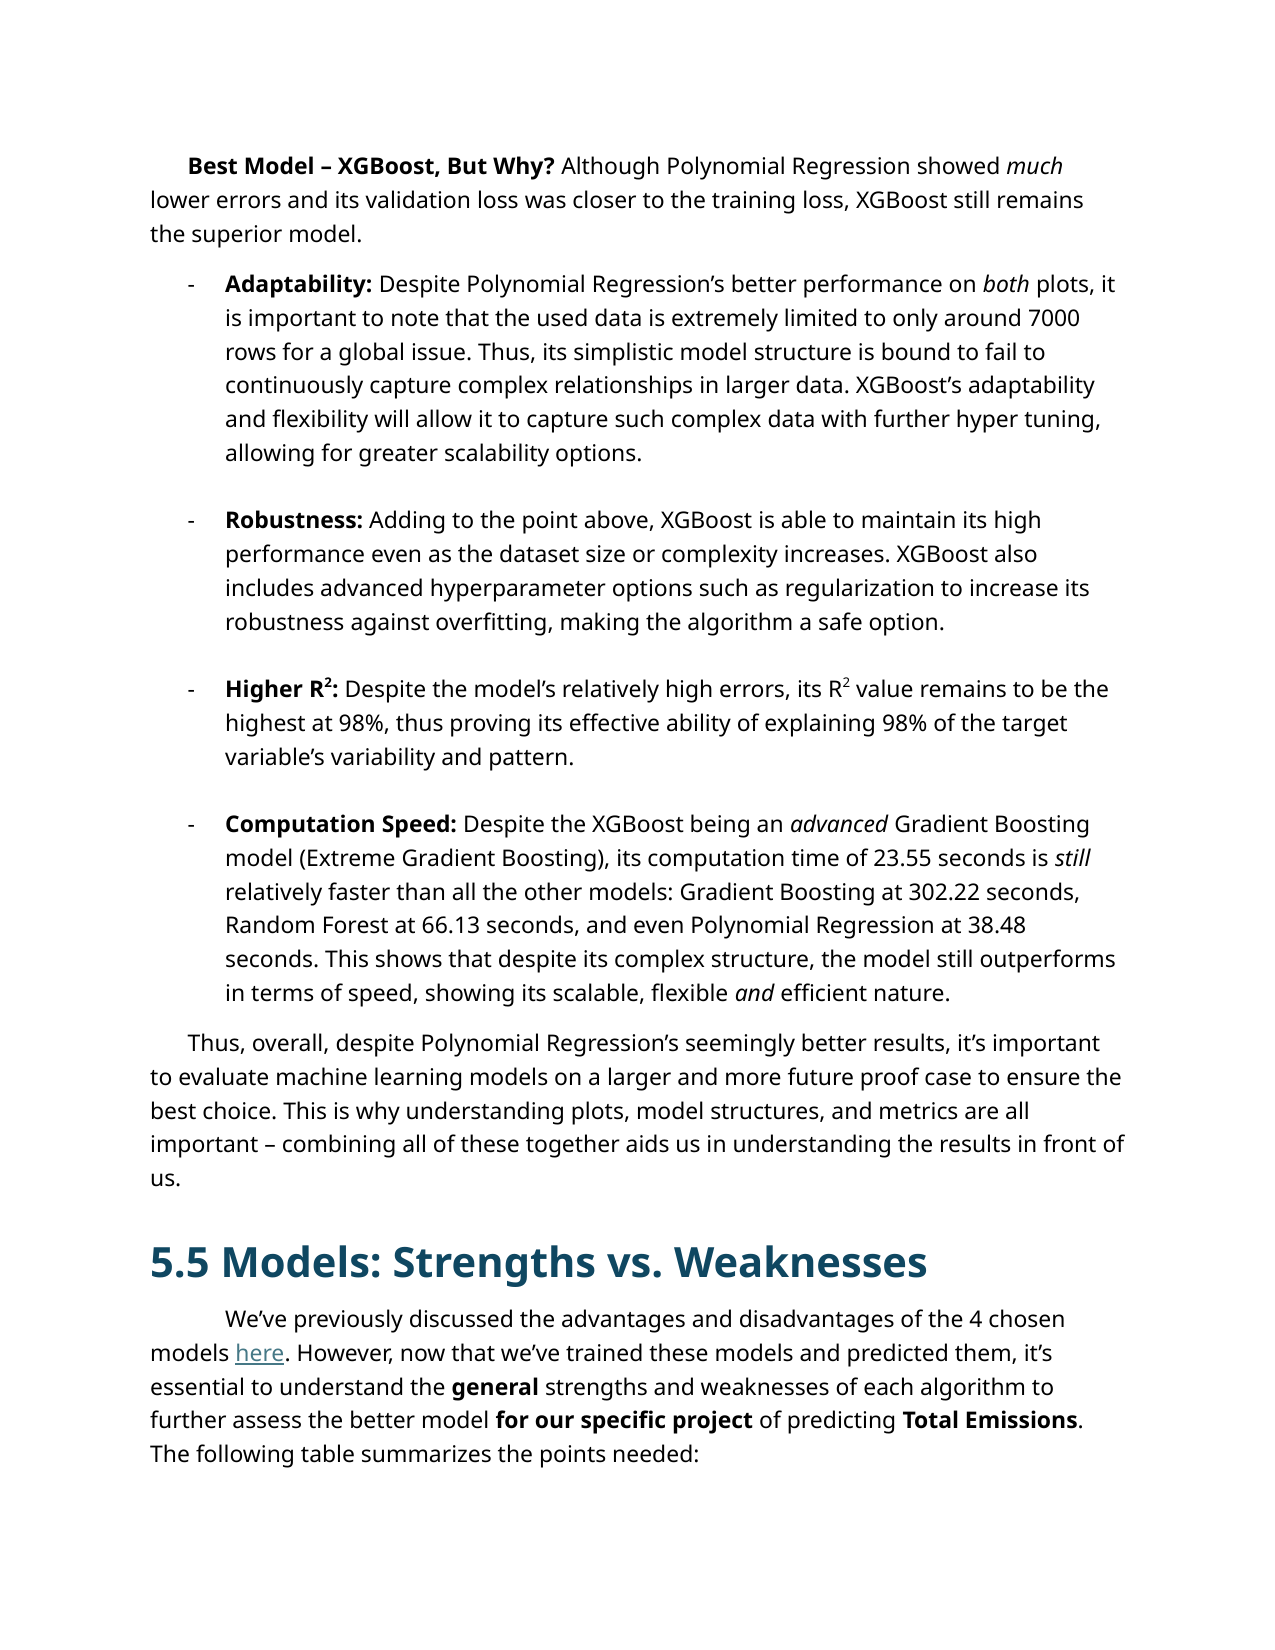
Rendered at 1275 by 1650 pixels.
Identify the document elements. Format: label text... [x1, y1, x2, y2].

list Higher R2: Despite the model’s relatively high errors, its R2 value remains to be the highest at 98%, thus proving its effective ability of explaining 98% of the target variable’s variability and pattern. [187, 673, 1125, 772]
list Computation Speed: Despite the XGBoost being an advanced Gradient Boosting model (Extreme Gradient Boosting), its computation time of 23.55 seconds is still relatively faster than all the other models: Gradient Boosting at 302.22 seconds, Random Forest at 66.13 seconds, and even Polynomial Regression at 38.48 seconds. This shows that despite its complex structure, the model still outperforms in terms of speed, showing its scalable, flexible and efficient nature. [187, 808, 1125, 1008]
list Robustness: Adding to the point above, XGBoost is able to maintain its high performance even as the dataset size or complexity increases. XGBoost also includes advanced hyperparameter options such as regularization to increase its robustness against overfitting, making the algorithm a safe option. [187, 504, 1125, 637]
text We’ve previously discussed the advantages and disadvantages of the 4 chosen models here. However, now that we’ve trained these models and predicted them, it’s essential to understand the general strengths and weaknesses of each algorithm to further assess the better model for our specific project of predicting Total Emissions. The following table summarizes the points needed: [150, 1303, 1125, 1469]
list Adaptability: Despite Polynomial Regression’s better performance on both plots, it is important to note that the used data is extremely limited to only around 7000 rows for a global issue. Thus, its simplistic model structure is bound to fail to continuously capture complex relationships in larger data. XGBoost’s adaptability and flexibility will allow it to capture such complex data with further hyper tuning, allowing for greater scalability options. [187, 268, 1125, 468]
text Best Model – XGBoost, But Why? Although Polynomial Regression showed much lower errors and its validation loss was closer to the training loss, XGBoost still remains the superior model. [150, 150, 1125, 249]
text Thus, overall, despite Polynomial Regression’s seemingly better results, it’s important to evaluate machine learning models on a larger and more future proof case to ensure the best choice. This is why understanding plots, model structures, and metrics are all important – combining all of these together aids us in understanding the results in front of us. [150, 1027, 1125, 1193]
subtitle 5.5 Models: Strengths vs. Weaknesses [150, 1233, 1125, 1290]
